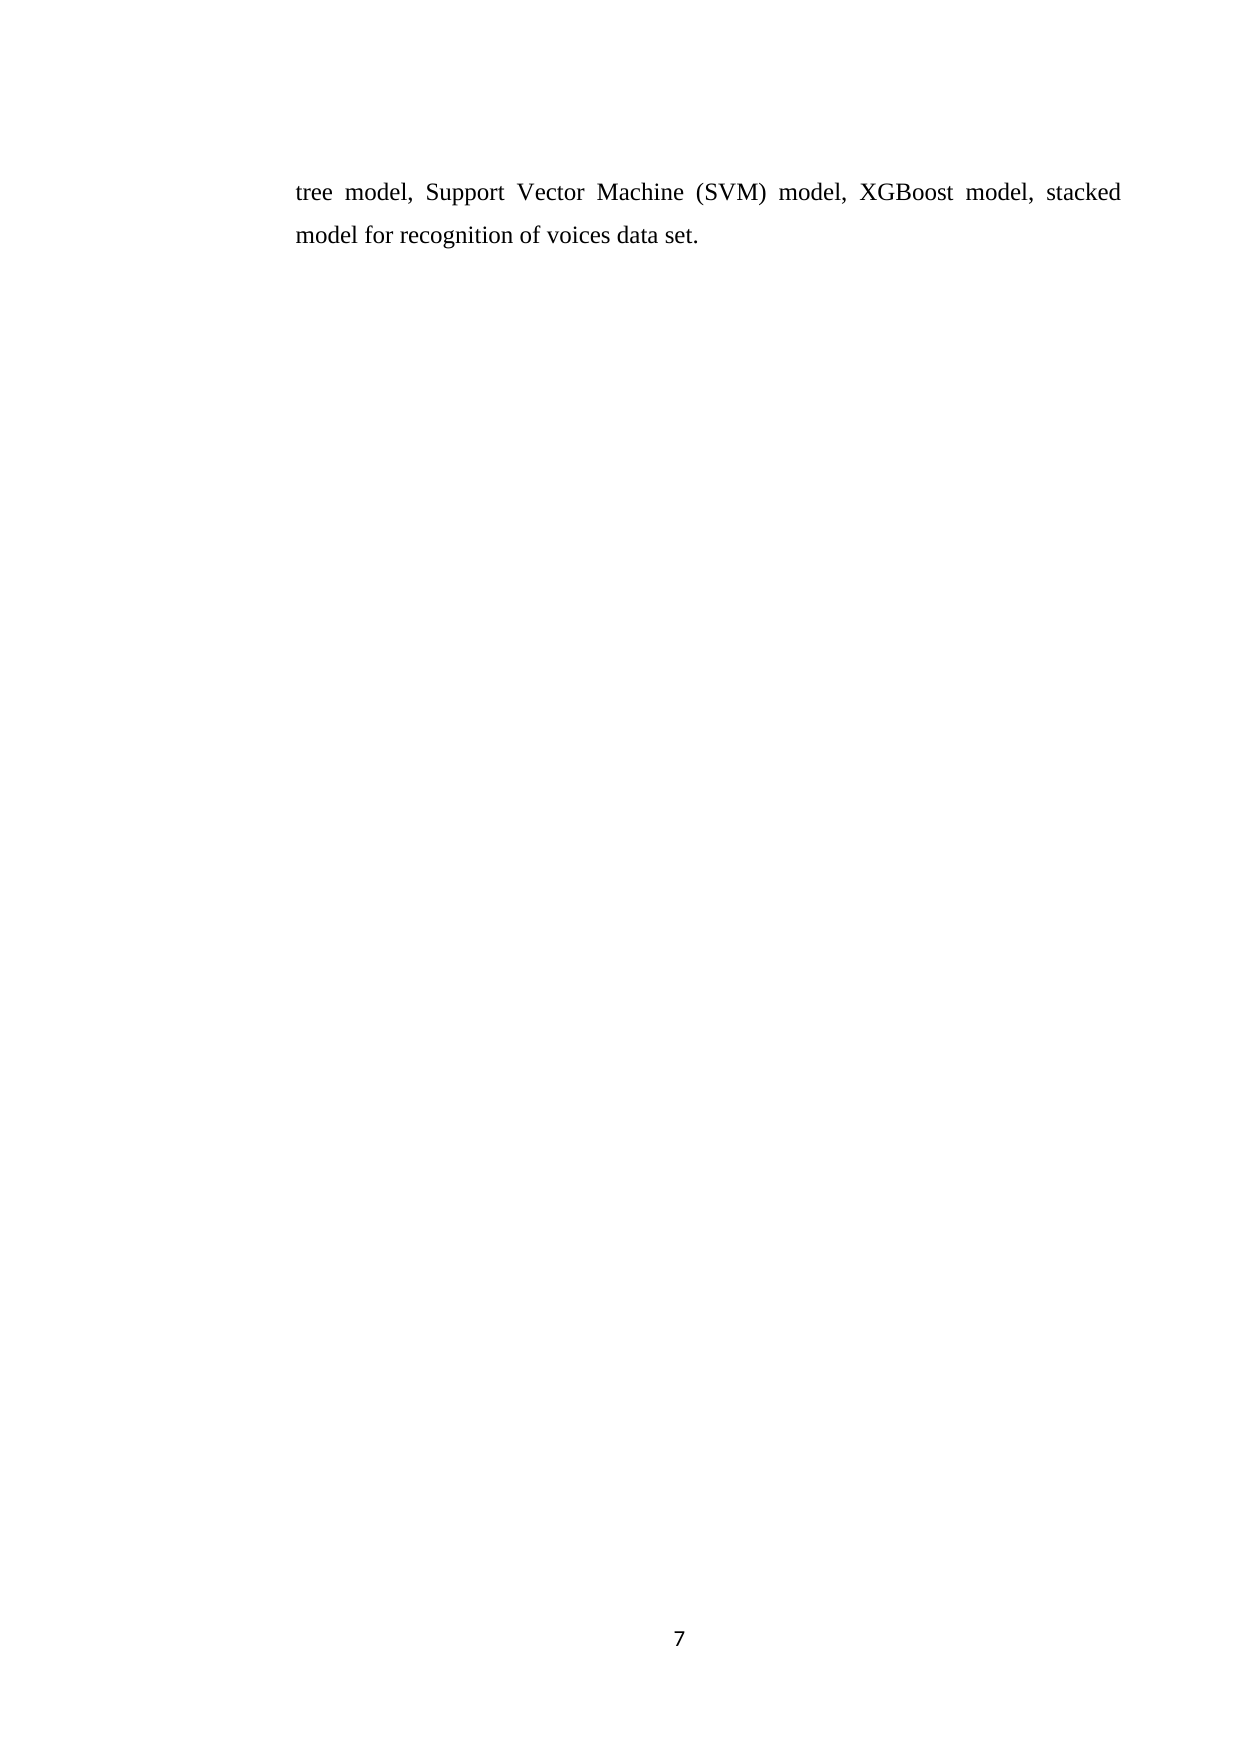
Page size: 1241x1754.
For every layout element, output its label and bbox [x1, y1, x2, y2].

text [295, 177, 1122, 249]
